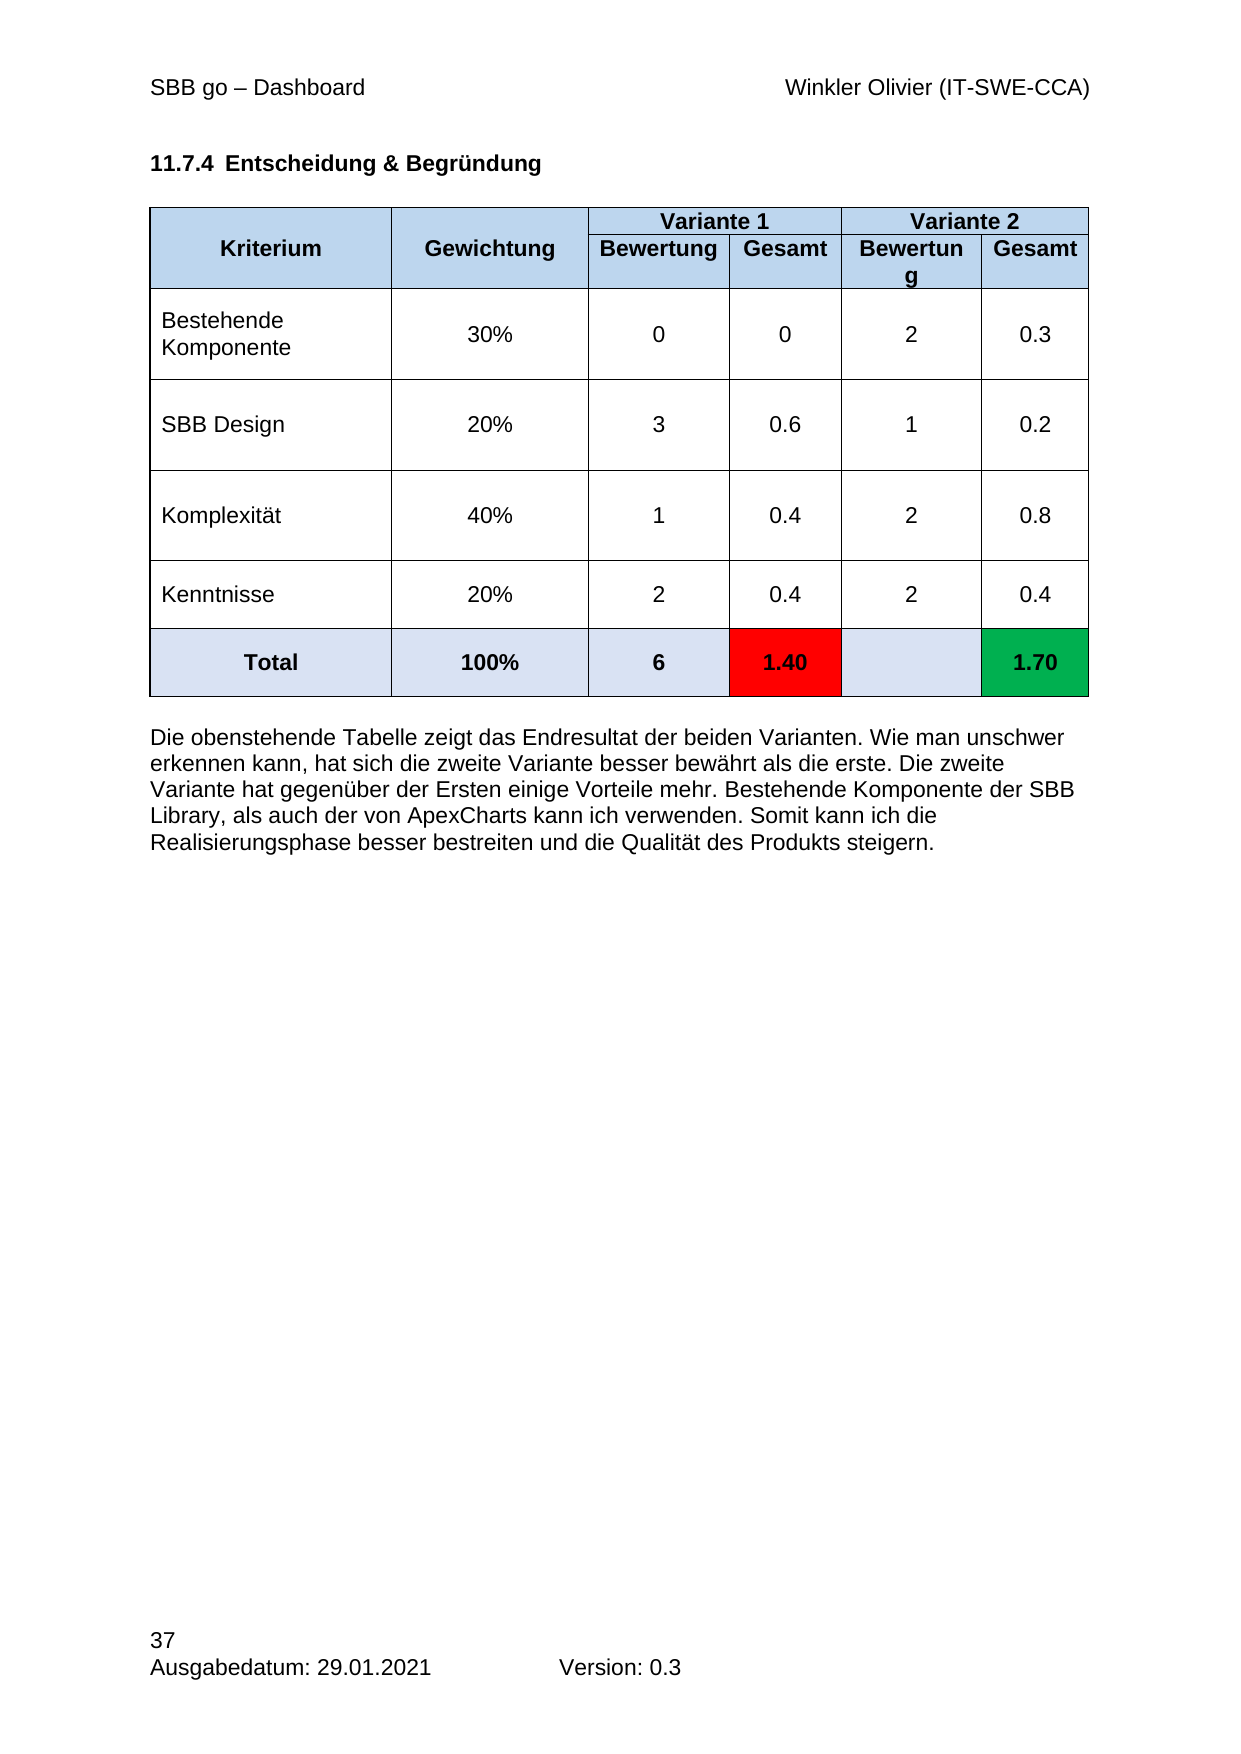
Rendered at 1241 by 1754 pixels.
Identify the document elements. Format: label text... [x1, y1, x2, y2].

table_cell 1 [842, 380, 981, 469]
table_cell 1.40 [730, 629, 841, 696]
table_cell 20% [392, 561, 588, 628]
table_cell 2 [589, 561, 729, 628]
table_cell 30% [392, 289, 588, 379]
table_cell Total [151, 629, 391, 696]
table_cell Gesamt [982, 235, 1088, 288]
table_cell Bewertung [589, 235, 729, 288]
table_cell 0.4 [730, 561, 841, 628]
table_header Variante 1 [589, 208, 841, 234]
table_cell 40% [392, 471, 588, 560]
table_cell 0.4 [982, 561, 1088, 628]
table_cell 0.8 [982, 471, 1088, 560]
table_header Gewichtung [392, 208, 588, 288]
table_cell 0 [589, 289, 729, 379]
table_cell Komplexität [151, 471, 391, 560]
table_cell 0.4 [730, 471, 841, 560]
table_header Kriterium [151, 208, 391, 288]
table_cell 6 [589, 629, 729, 696]
table_cell 2 [842, 289, 981, 379]
table_cell [842, 629, 981, 696]
table_cell Kenntnisse [151, 561, 391, 628]
table_cell Gesamt [730, 235, 841, 288]
table_cell 2 [842, 561, 981, 628]
table_cell 3 [589, 380, 729, 469]
table_cell 0.6 [730, 380, 841, 469]
table_cell 0 [730, 289, 841, 379]
table_cell 100% [392, 629, 588, 696]
table_cell 1 [589, 471, 729, 560]
table_cell SBB Design [151, 380, 391, 469]
table_cell 1.70 [982, 629, 1088, 696]
table_cell Bestehende Komponente [151, 289, 391, 379]
table_cell 2 [842, 471, 981, 560]
table_cell 20% [392, 380, 588, 469]
table_cell 0.3 [982, 289, 1088, 379]
table_header Variante 2 [842, 208, 1088, 234]
table_cell 0.2 [982, 380, 1088, 469]
table_cell Bewertung [842, 235, 981, 288]
text Die obenstehende Tabelle zeigt das Endresultat der beiden Varianten. Wie man unschwer erkennen kann, hat sich die zweite Variante besser bewährt als die erste. Die zweite Variante hat gegenüber der Ersten einige Vorteile mehr. Bestehende Komponente der SBB Library, als auch der von ApexCharts kann ich verwenden. Somit kann ich die Realisierungsphase besser bestreiten und die Qualität des Produkts steigern. [150, 723, 1090, 855]
subtitle Entscheidung & Begründung [150, 150, 1090, 176]
